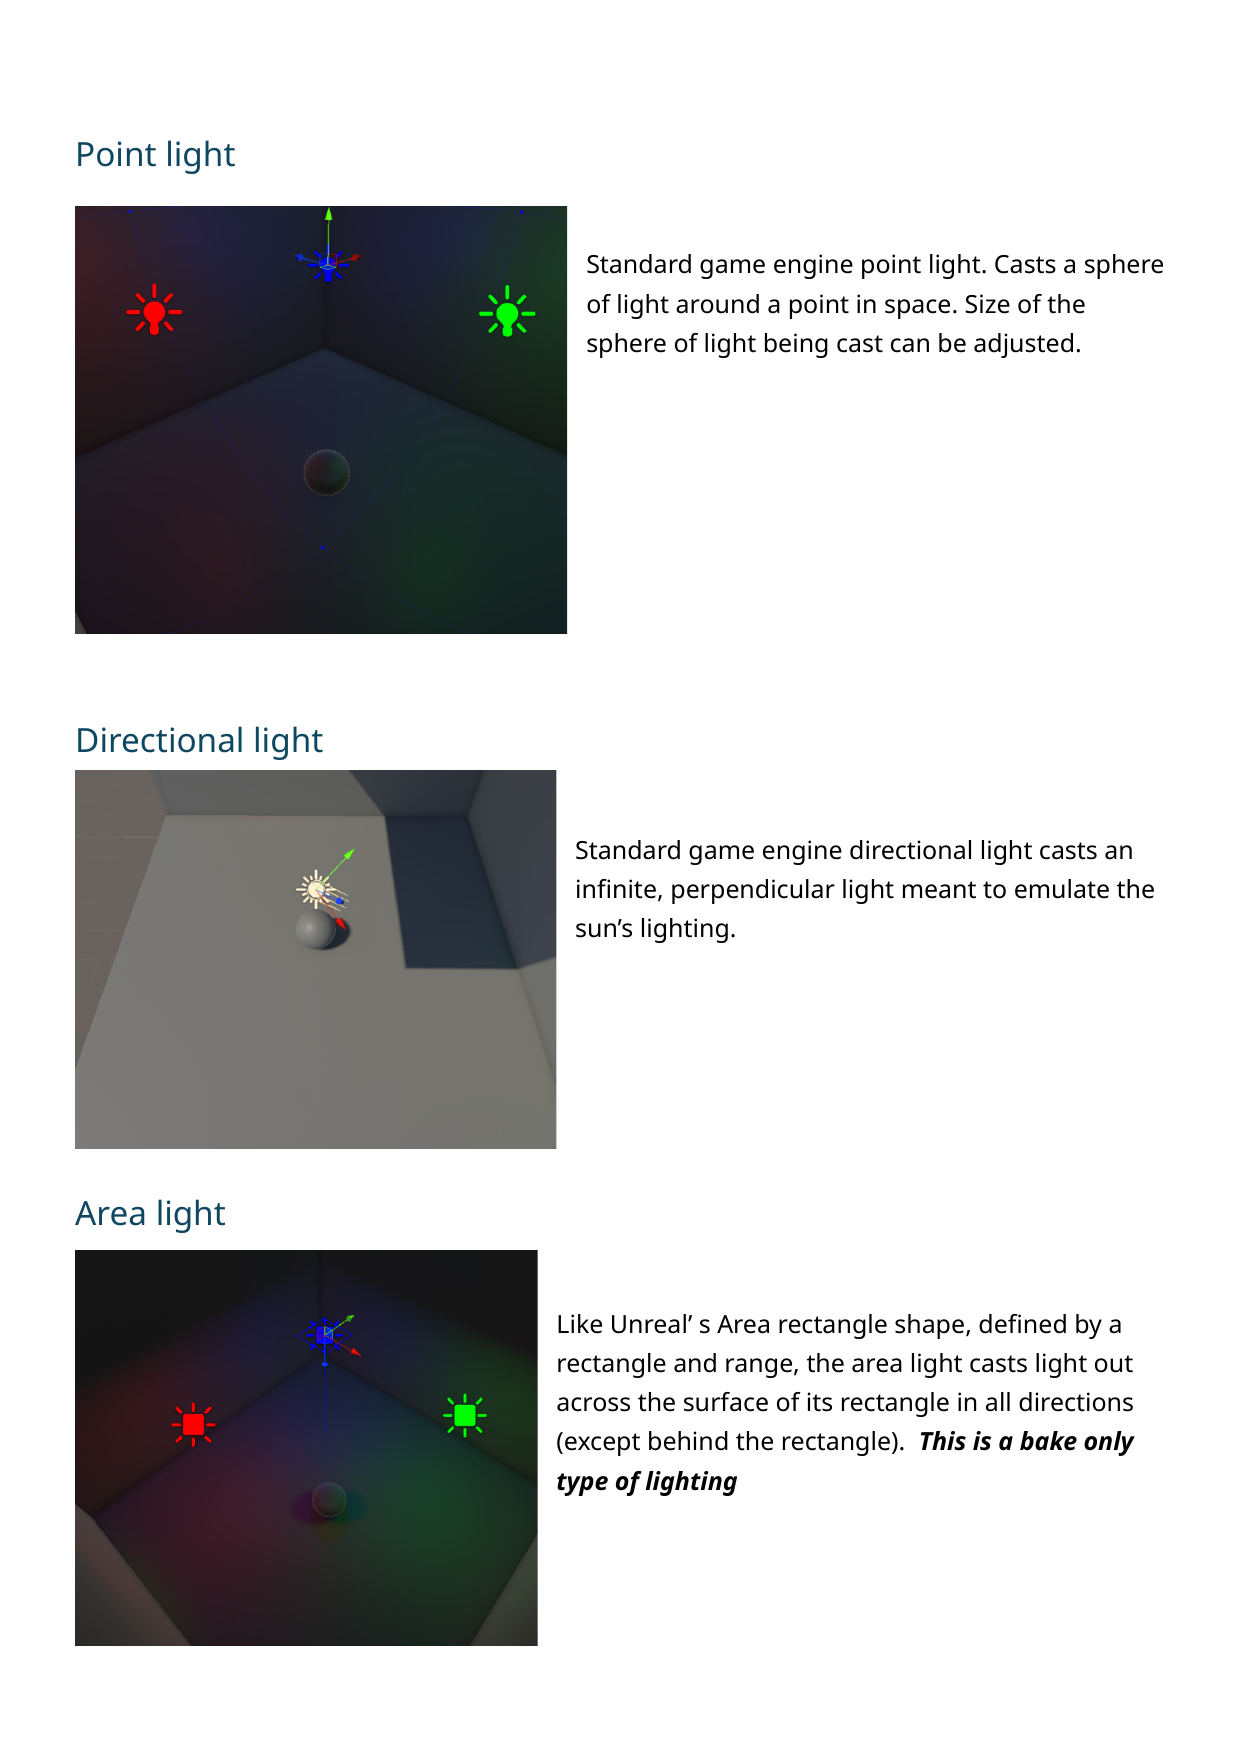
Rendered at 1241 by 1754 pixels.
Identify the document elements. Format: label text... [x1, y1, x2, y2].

picture [75, 206, 568, 634]
picture [75, 1250, 538, 1646]
subtitle Point light [75, 131, 1165, 176]
text Like Unreal’ s Area rectangle shape, defined by a rectangle and range, the area light casts light out across the surface of its rectangle in all directions (except behind the rectangle). This is a bake only type of lighting [538, 1307, 1165, 1497]
text Standard game engine point light. Casts a sphere of light around a point in space. Size of the sphere of light being cast can be adjusted. [568, 247, 1165, 359]
text Standard game engine directional light casts an infinite, perpendicular light meant to emulate the sun’s lighting. [557, 833, 1165, 945]
subtitle Area light [75, 1190, 1165, 1236]
picture [75, 770, 557, 1149]
subtitle Directional light [75, 716, 1165, 762]
